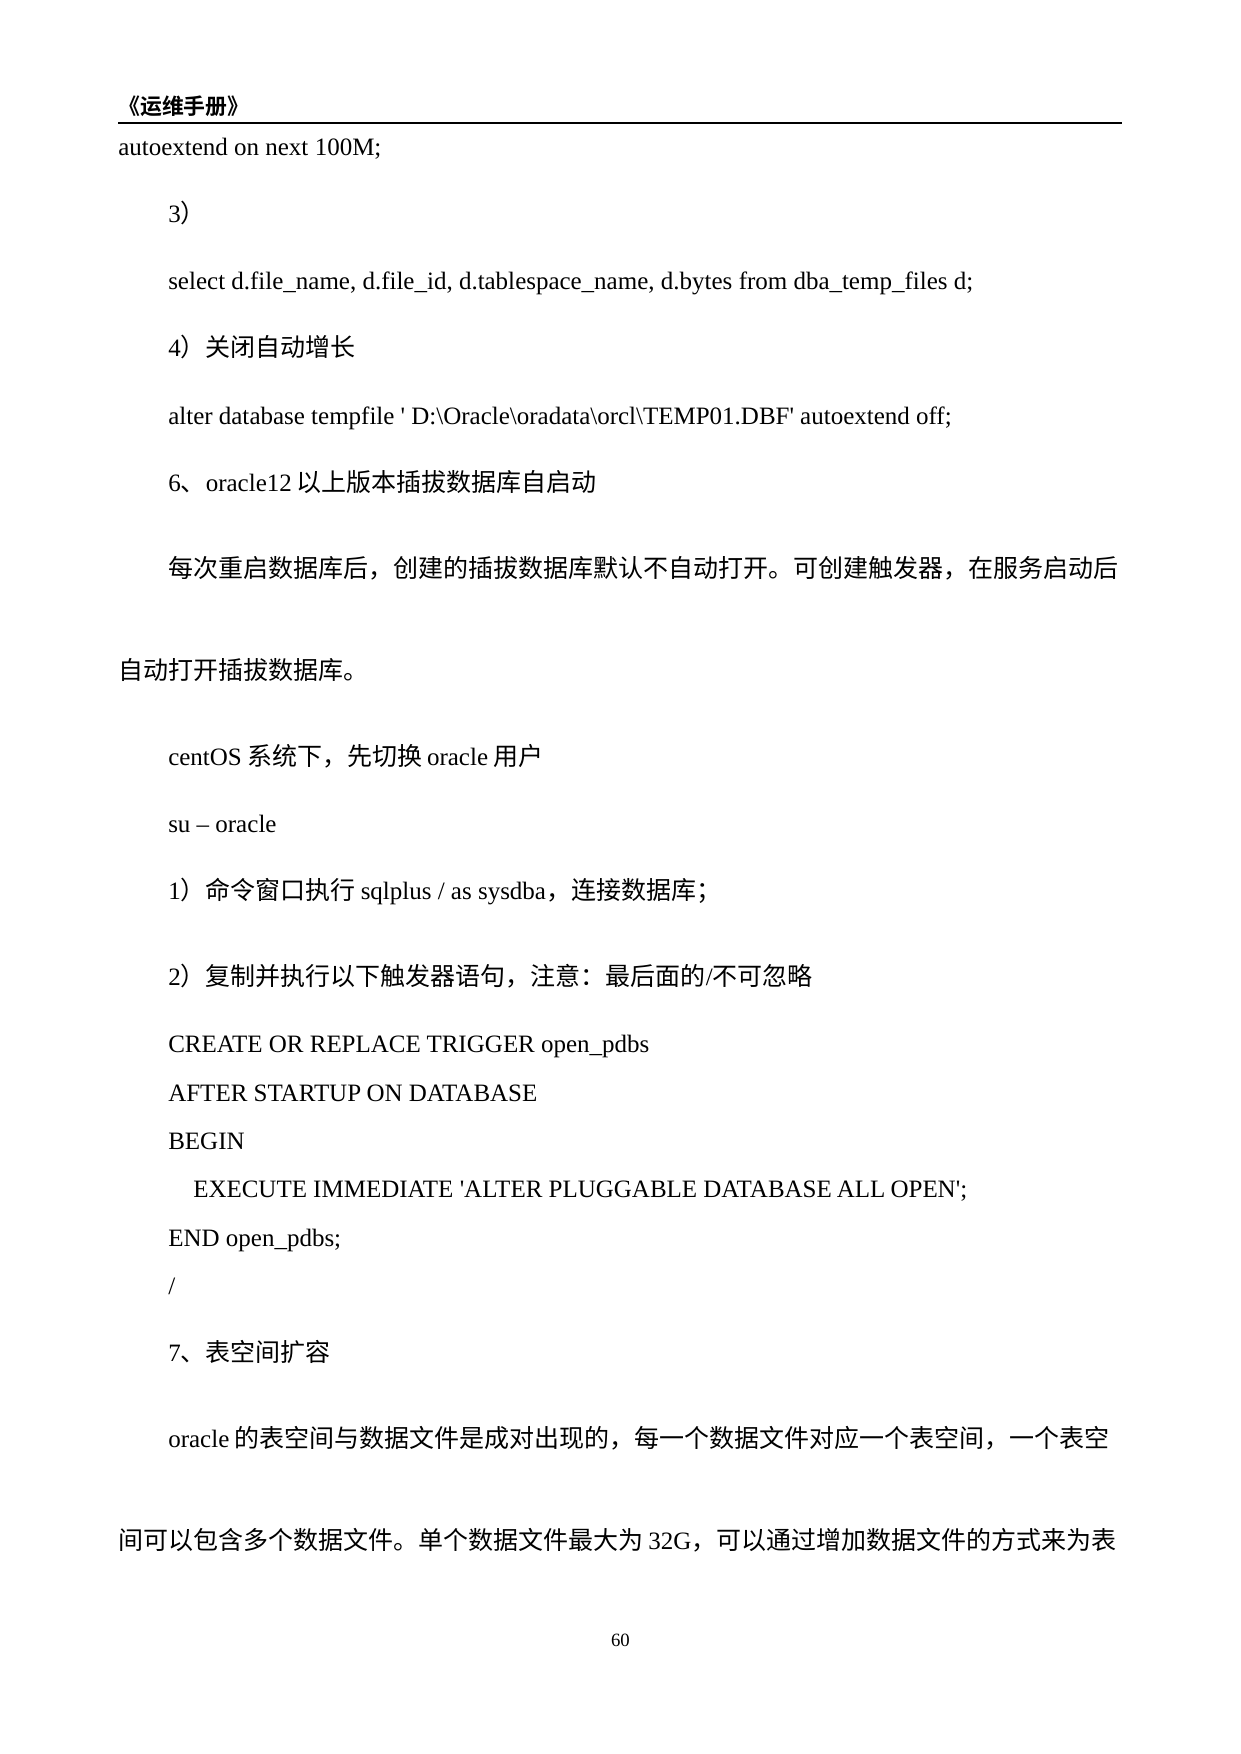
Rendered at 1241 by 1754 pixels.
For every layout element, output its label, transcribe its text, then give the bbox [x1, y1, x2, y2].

text EXECUTE IMMEDIATE 'ALTER PLUGGABLE DATABASE ALL OPEN'; [118, 1172, 1122, 1206]
text 7、表空间扩容 [118, 1317, 1122, 1385]
text BEGIN [118, 1123, 1122, 1157]
text 4）关闭自动增长 [118, 312, 1122, 380]
text select d.file_name, d.file_id, d.tablespace_name, d.bytes from dba_temp_files d; [118, 264, 1122, 298]
text CREATE OR REPLACE TRIGGER open_pdbs [118, 1027, 1122, 1061]
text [118, 129, 1122, 163]
text / [118, 1268, 1122, 1302]
text 1）命令窗口执行sqlplus / as sysdba，连接数据库； [118, 855, 1122, 923]
text alter database tempfile ' D:\Oracle\oradata\orcl\TEMP01.DBF' autoextend off; [118, 398, 1122, 432]
text 2）复制并执行以下触发器语句，注意：最后面的/不可忽略 [118, 941, 1122, 1009]
text AFTER STARTUP ON DATABASE [118, 1075, 1122, 1109]
text su – oracle [118, 806, 1122, 840]
text 6、oracle12以上版本插拔数据库自启动 [118, 446, 1122, 514]
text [118, 1403, 1122, 1573]
text 3） [118, 178, 1122, 246]
text centOS系统下，先切换oracle用户 [118, 720, 1122, 788]
text 每次重启数据库后，创建的插拔数据库默认不自动打开。可创建触发器，在服务启动后自动打开插拔数据库。 [118, 532, 1122, 702]
text END open_pdbs; [118, 1220, 1122, 1254]
